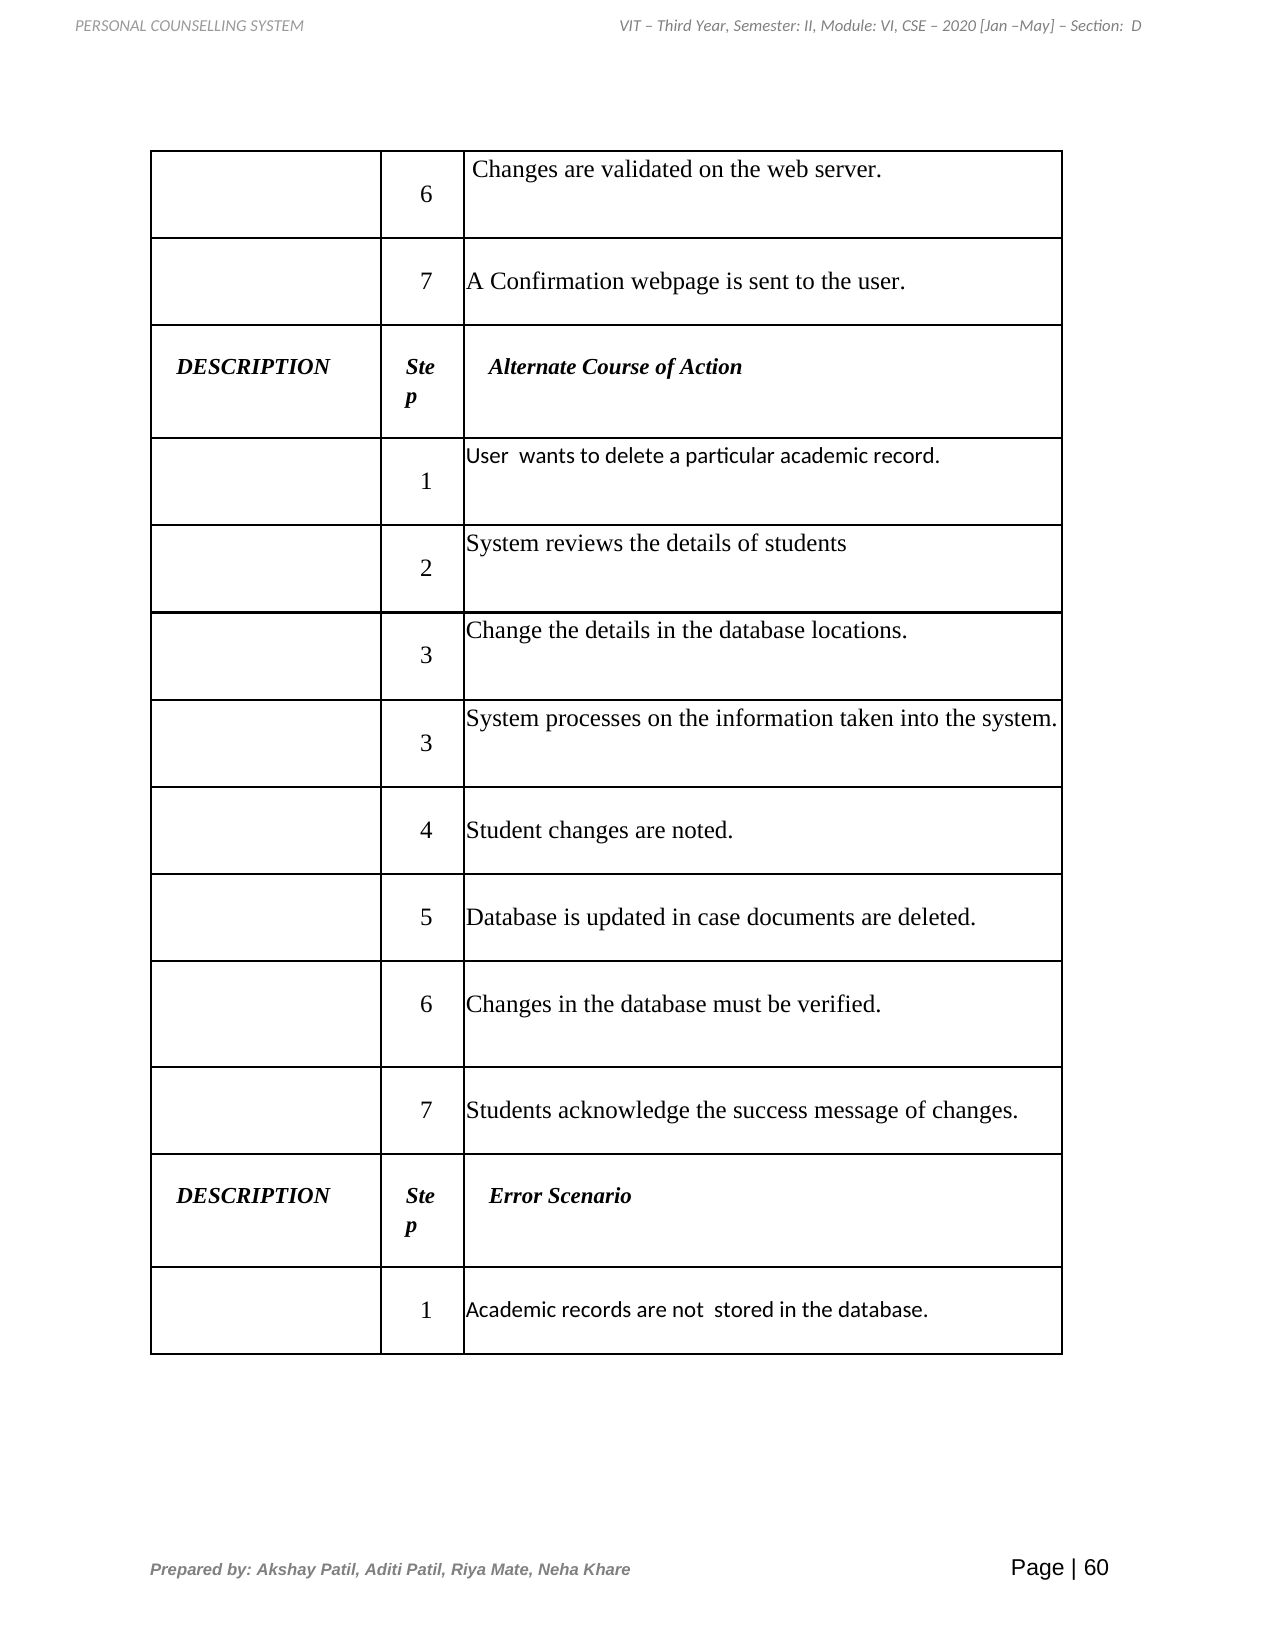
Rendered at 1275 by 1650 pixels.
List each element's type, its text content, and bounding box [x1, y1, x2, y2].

table_cell 4 [382, 788, 463, 873]
table_cell [152, 1068, 380, 1153]
table_cell [152, 614, 380, 698]
table_cell Student changes are noted. [465, 788, 1061, 873]
table_cell DESCRIPTION [152, 1155, 380, 1266]
table_cell DESCRIPTION [152, 326, 380, 437]
table_cell 2 [382, 526, 463, 611]
table_cell Step [382, 1155, 463, 1266]
table_cell Step [382, 326, 463, 437]
table_cell 1 [382, 1268, 463, 1353]
table_cell Changes are validated on the web server. [465, 152, 1061, 237]
table_cell [152, 439, 380, 524]
table_cell User wants to delete a particular academic record. [465, 439, 1061, 524]
table_cell System reviews the details of students [465, 526, 1061, 611]
table_cell [152, 239, 380, 324]
table_cell 7 [382, 1068, 463, 1153]
table_cell 1 [382, 439, 463, 524]
table_cell Error Scenario [465, 1155, 1061, 1266]
table_cell [152, 962, 380, 1066]
table_cell [152, 875, 380, 960]
table_cell A Confirmation webpage is sent to the user. [465, 239, 1061, 324]
table_cell [152, 526, 380, 611]
table_cell Alternate Course of Action [465, 326, 1061, 437]
table_cell Change the details in the database locations. [465, 614, 1061, 698]
table_cell [152, 788, 380, 873]
table_cell Students acknowledge the success message of changes. [465, 1068, 1061, 1153]
table_cell System processes on the information taken into the system. [465, 701, 1061, 786]
table_cell 7 [382, 239, 463, 324]
table_cell [152, 701, 380, 786]
table_cell 6 [382, 962, 463, 1066]
table_cell 5 [382, 875, 463, 960]
table_cell Database is updated in case documents are deleted. [465, 875, 1061, 960]
table_cell [152, 1268, 380, 1353]
table_cell 3 [382, 701, 463, 786]
table_cell Academic records are not stored in the database. [465, 1268, 1061, 1353]
table_cell 3 [382, 614, 463, 698]
table_cell 6 [382, 152, 463, 237]
table_cell [152, 152, 380, 237]
table_cell Changes in the database must be verified. [465, 962, 1061, 1066]
